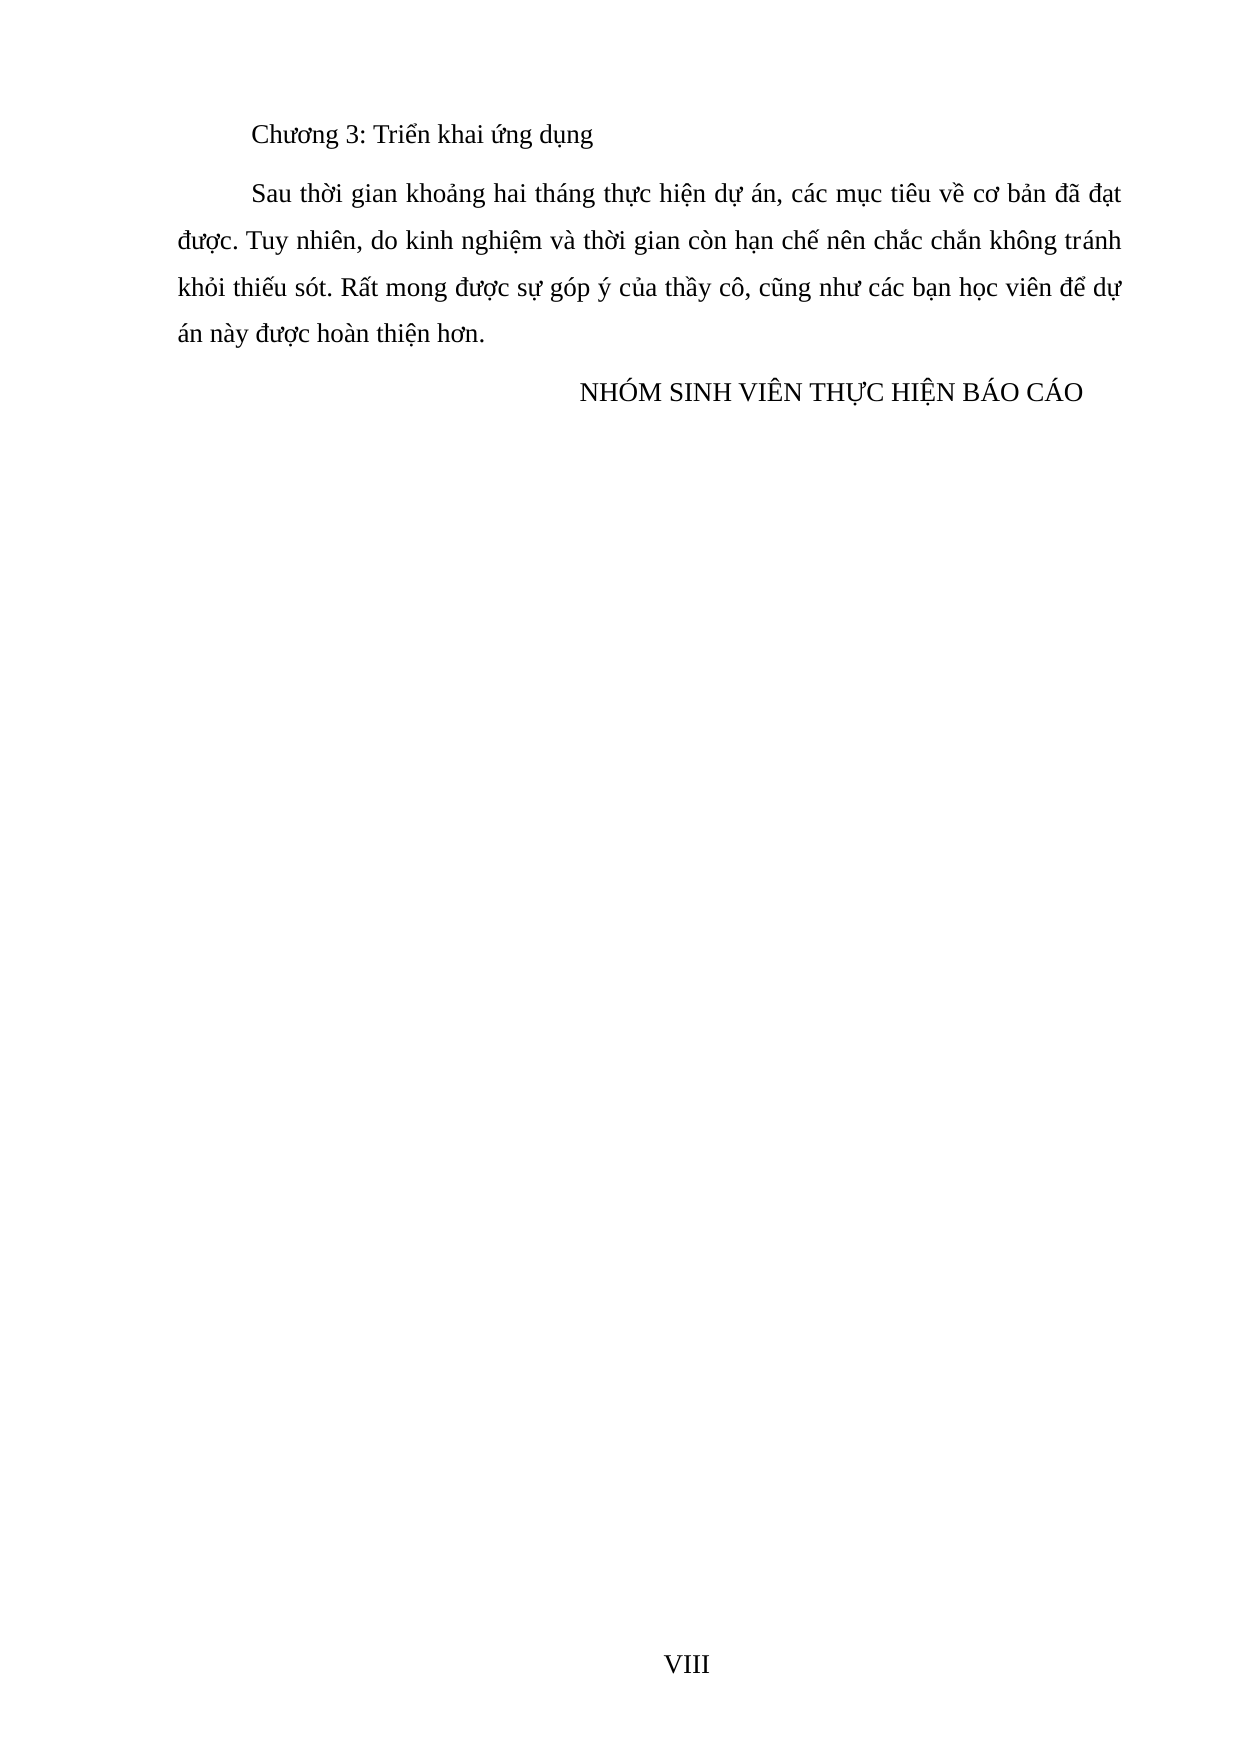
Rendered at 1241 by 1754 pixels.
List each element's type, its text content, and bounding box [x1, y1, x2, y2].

text Chương 3: Triển khai ứng dụng [177, 118, 1122, 149]
text Sau thời gian khoảng hai tháng thực hiện dự án, các mục tiêu về cơ bản đã đạt được. Tuy nhiên, do kinh nghiệm và thời gian còn hạn chế nên chắc chắn không tránh khỏi thiếu sót. Rất mong được sự góp ý của thầy cô, cũng như các bạn học viên để dự án này được hoàn thiện hơn. [177, 177, 1122, 348]
text NHÓM SINH VIÊN THỰC HIỆN BÁO CÁO [177, 376, 1122, 408]
